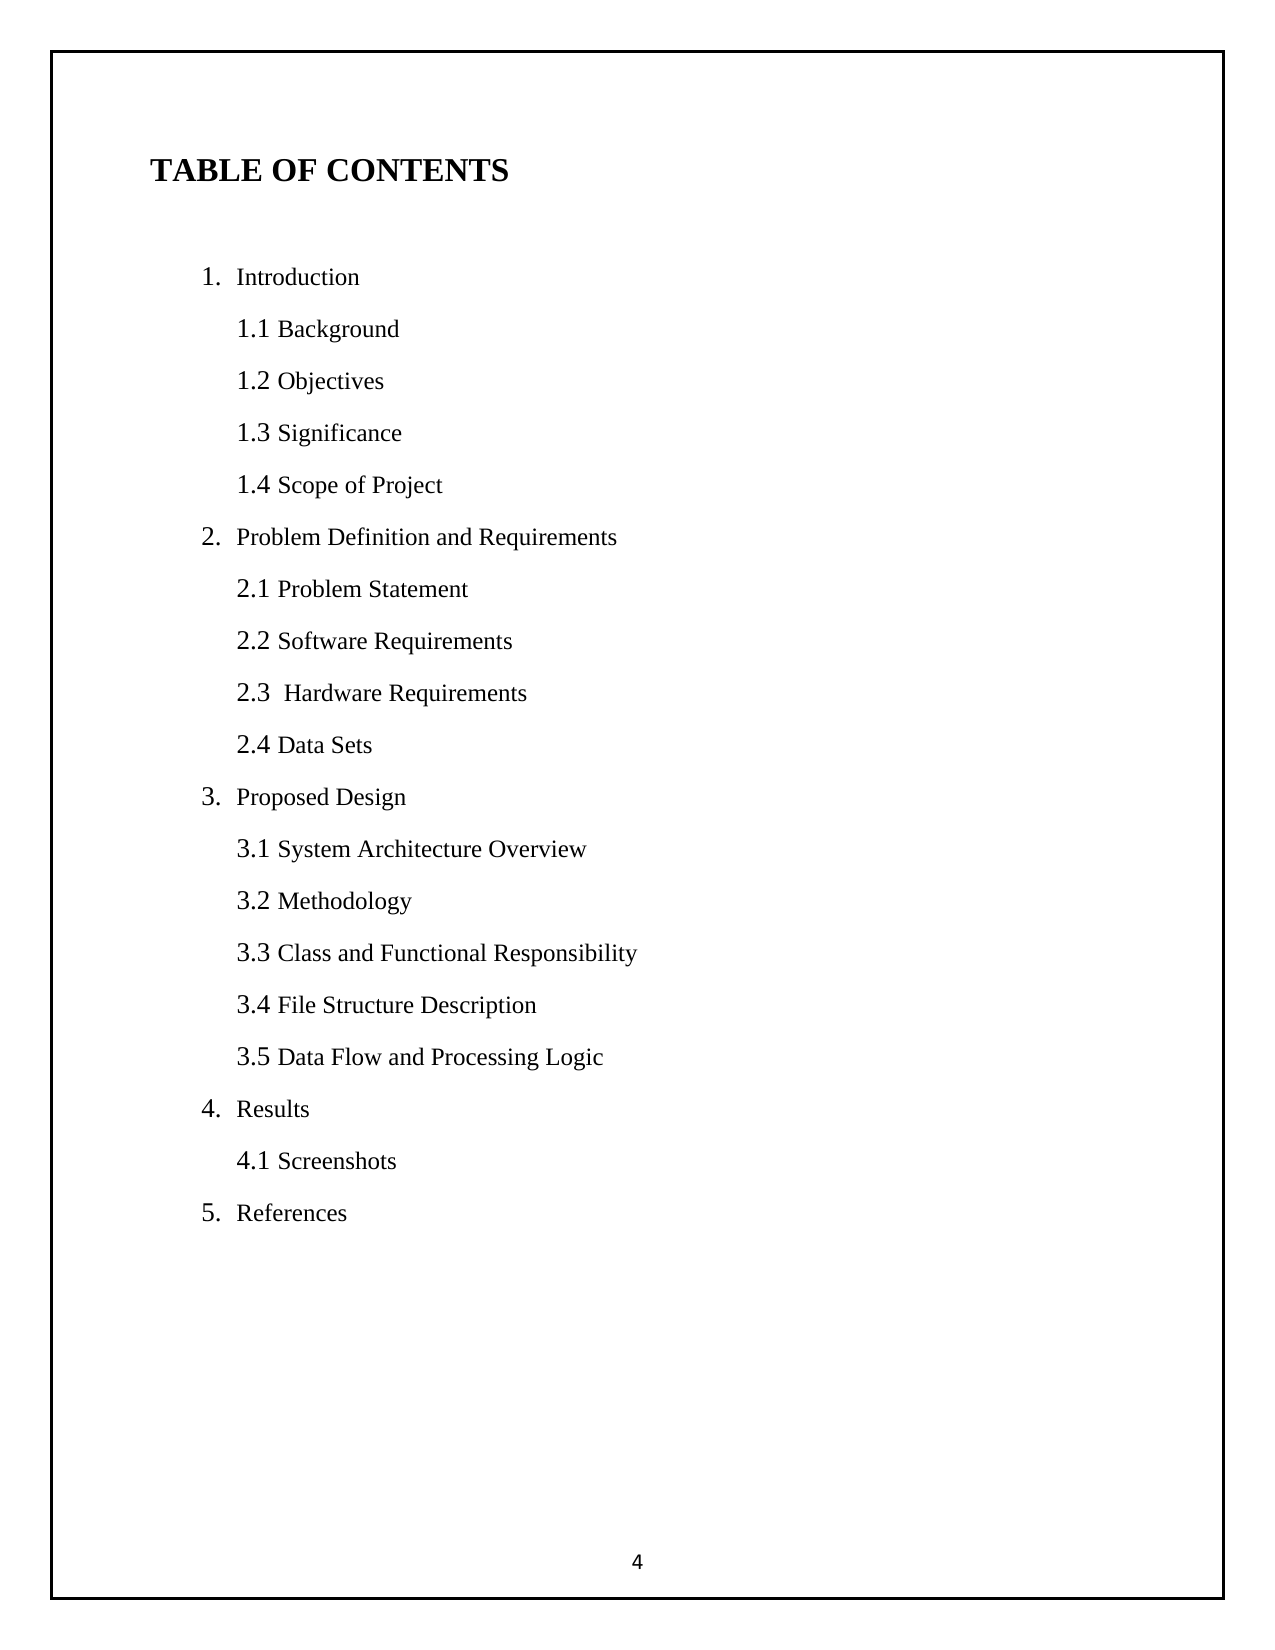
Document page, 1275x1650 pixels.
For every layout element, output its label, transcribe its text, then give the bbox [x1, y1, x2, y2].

list Problem Statement [236, 572, 1125, 603]
list System Architecture Overview [236, 832, 1125, 863]
list Class and Functional Responsibility [236, 936, 1125, 967]
list Scope of Project [236, 468, 1125, 499]
list Results [201, 1092, 1125, 1123]
list File Structure Description [236, 988, 1125, 1019]
subtitle TABLE OF CONTENTS [150, 150, 1125, 188]
list Introduction [201, 261, 1125, 292]
list Data Sets [236, 728, 1125, 759]
list Hardware Requirements [236, 676, 1125, 707]
list Software Requirements [236, 624, 1125, 655]
list References [201, 1196, 1125, 1227]
list Significance [236, 416, 1125, 447]
list Problem Definition and Requirements [201, 520, 1125, 551]
list Data Flow and Processing Logic [236, 1040, 1125, 1071]
list Proposed Design [201, 779, 1125, 811]
list Background [236, 312, 1125, 343]
list Methodology [236, 884, 1125, 915]
list Screenshots [236, 1144, 1125, 1175]
list Objectives [236, 364, 1125, 396]
